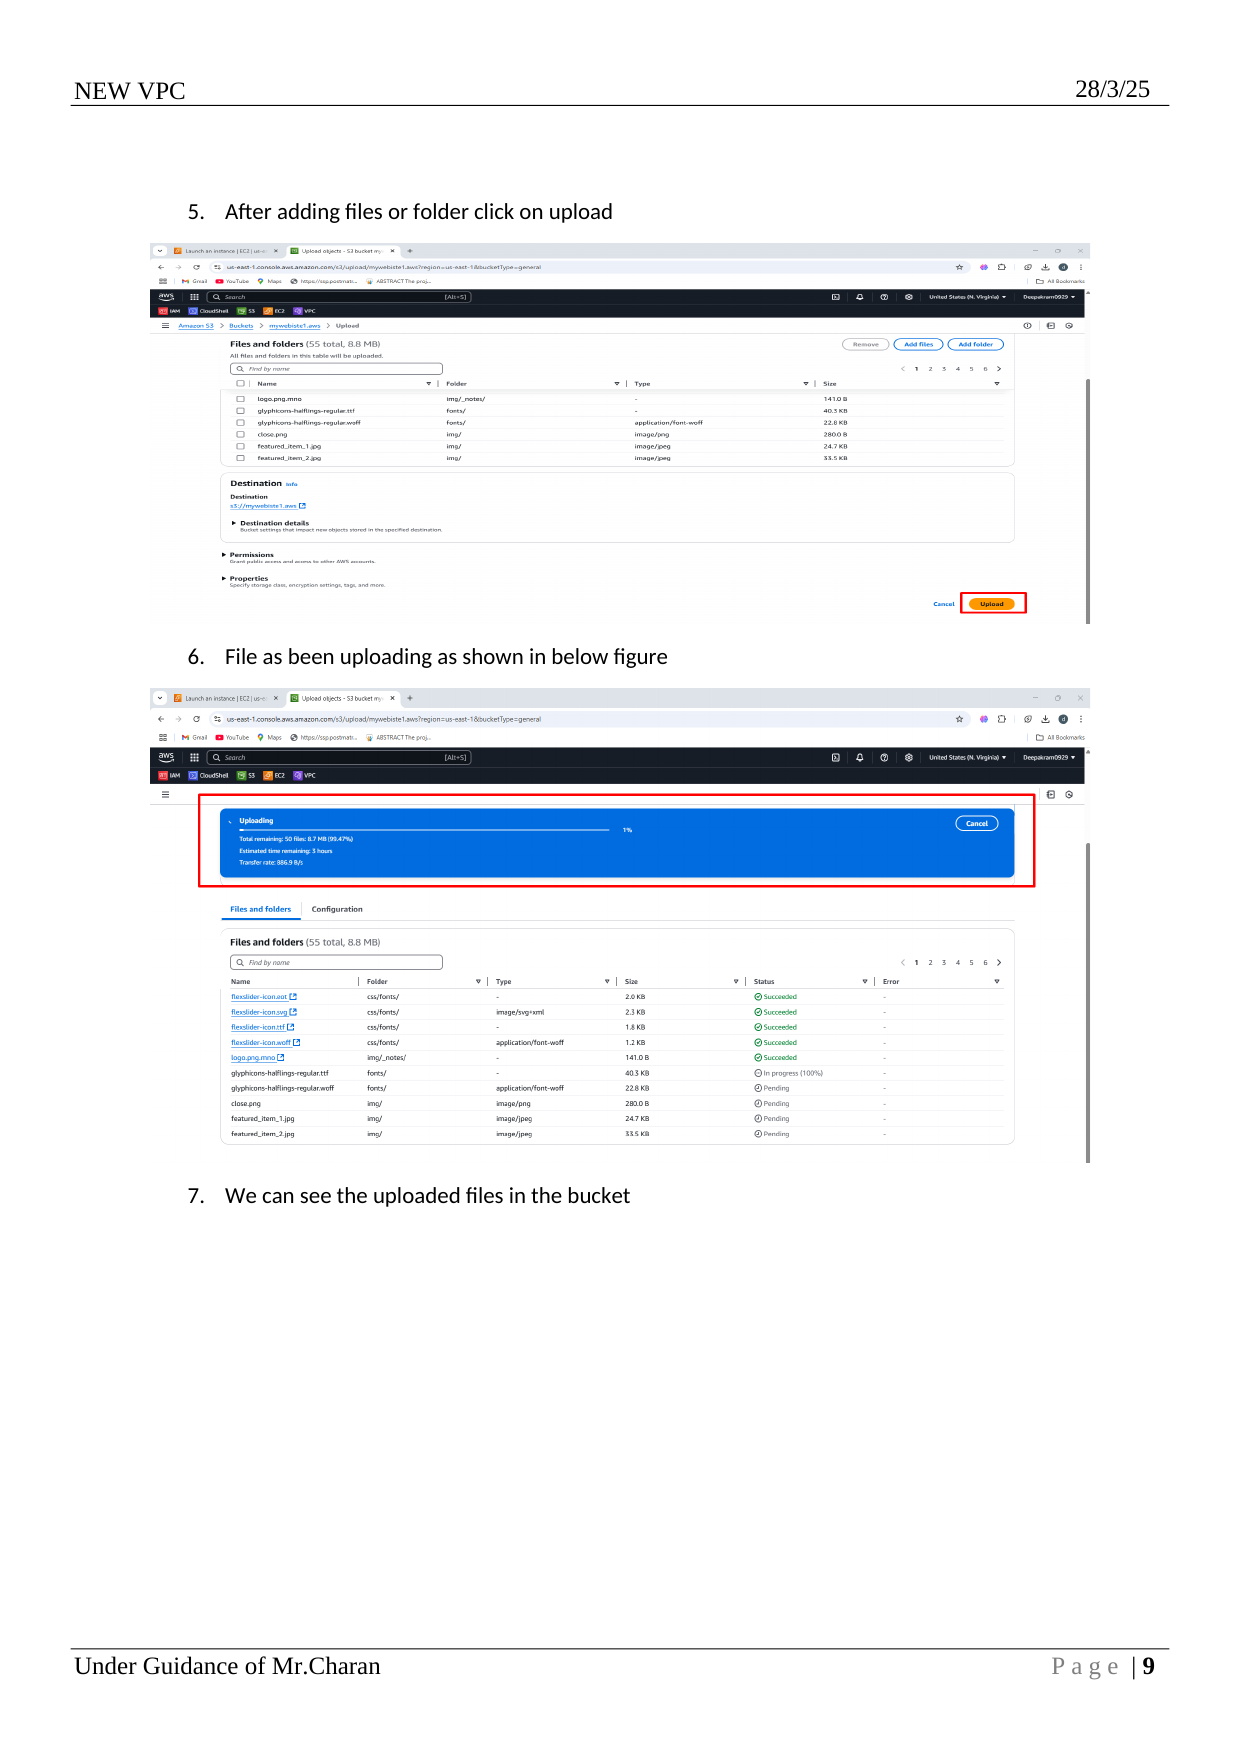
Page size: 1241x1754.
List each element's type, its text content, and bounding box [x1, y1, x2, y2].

picture [150, 688, 1091, 1163]
list We can see the uploaded files in the bucket [187, 1182, 1090, 1209]
list File as been uploading as shown in below figure [187, 642, 1090, 670]
list After adding files or folder click on upload [187, 197, 1090, 225]
picture [150, 243, 1091, 624]
